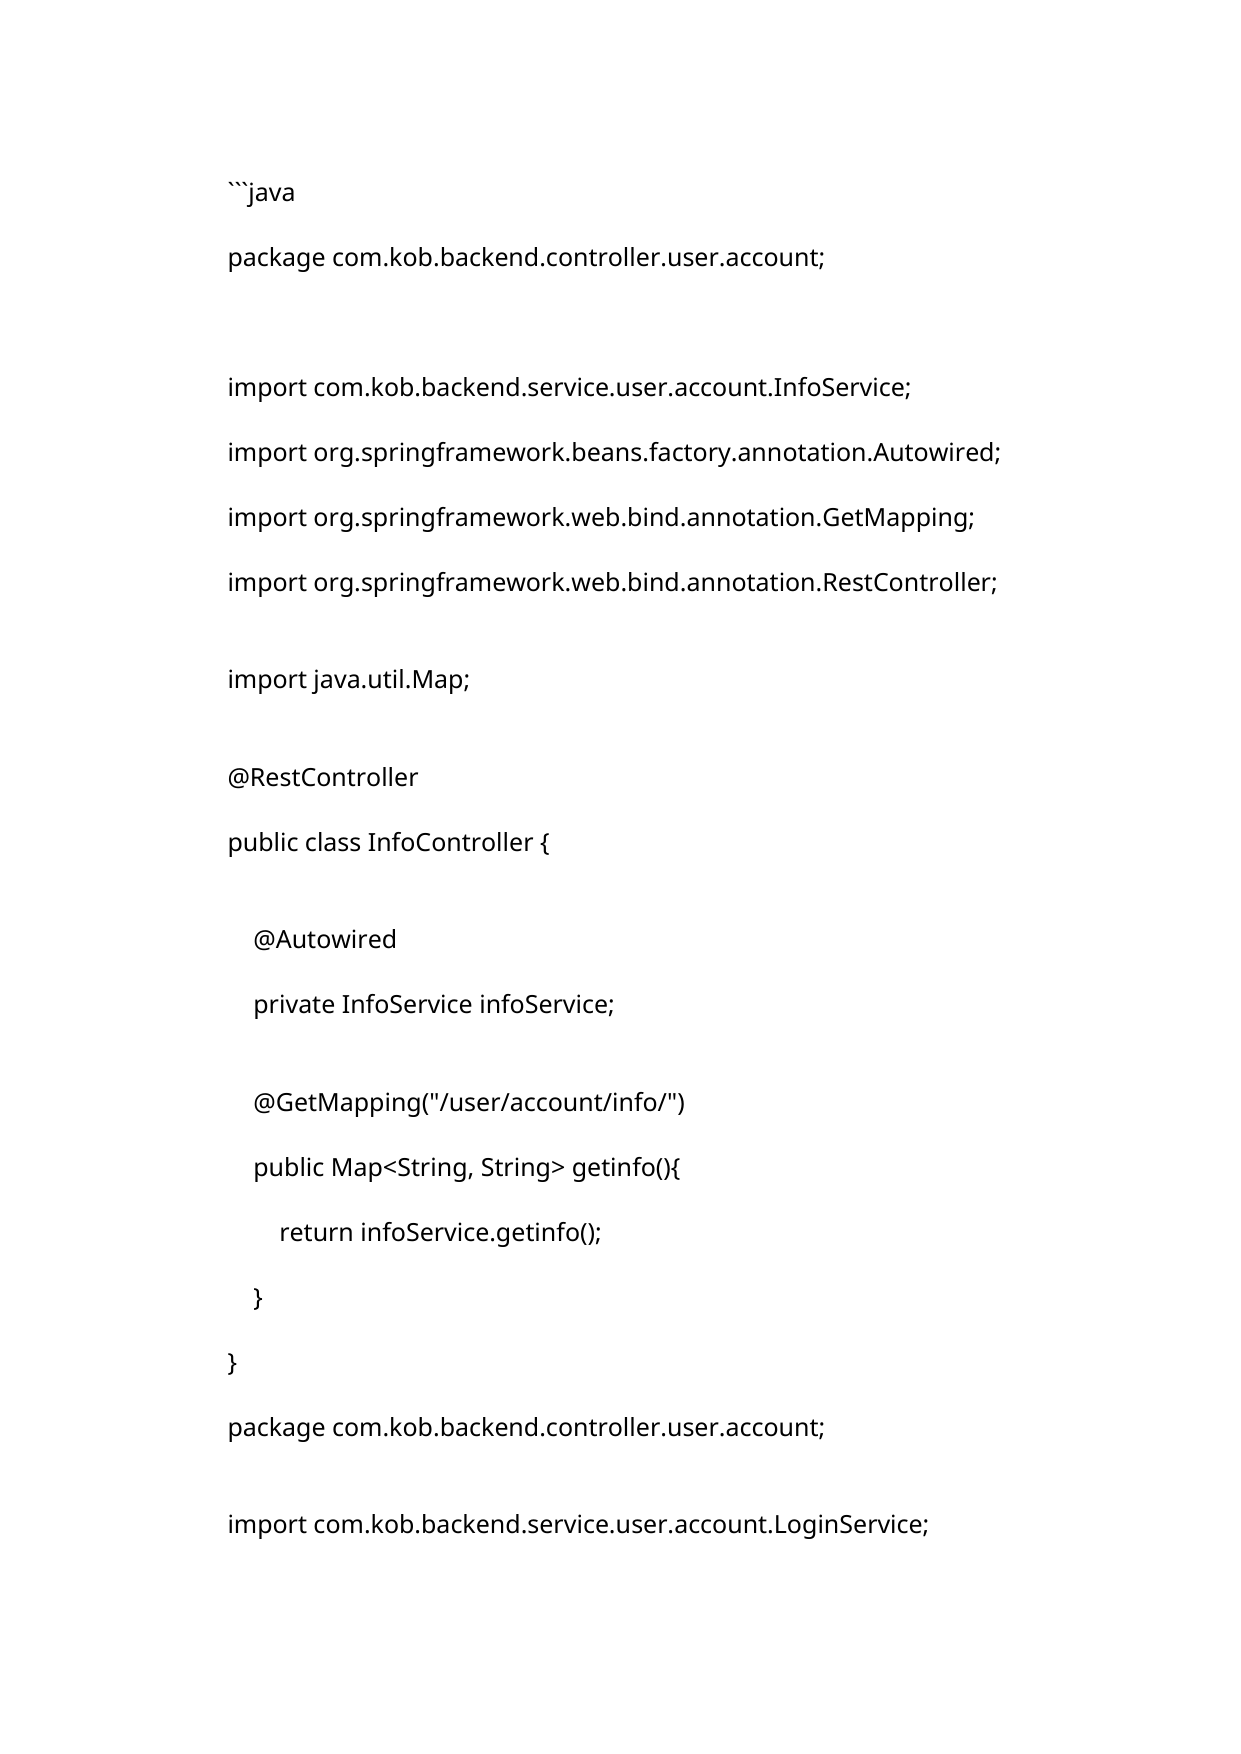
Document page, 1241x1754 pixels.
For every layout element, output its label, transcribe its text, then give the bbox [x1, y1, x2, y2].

text @GetMapping("/user/account/info/") [177, 1069, 1122, 1134]
text public class InfoController { [177, 809, 1122, 874]
text import java.util.Map; [177, 646, 1122, 711]
text import org.springframework.beans.factory.annotation.Autowired; [177, 419, 1122, 484]
text @RestController [177, 744, 1122, 809]
text } [177, 1329, 1122, 1394]
text package com.kob.backend.controller.user.account; [177, 1394, 1122, 1459]
text import org.springframework.web.bind.annotation.GetMapping; [177, 484, 1122, 549]
text import com.kob.backend.service.user.account.InfoService; [177, 354, 1122, 419]
text return infoService.getinfo(); [177, 1199, 1122, 1264]
text package com.kob.backend.controller.user.account; [177, 224, 1122, 289]
text ```java [177, 159, 1122, 224]
text import org.springframework.web.bind.annotation.RestController; [177, 549, 1122, 614]
text public Map<String, String> getinfo(){ [177, 1134, 1122, 1199]
text } [177, 1264, 1122, 1329]
text private InfoService infoService; [177, 971, 1122, 1036]
text import com.kob.backend.service.user.account.LoginService; [177, 1491, 1122, 1556]
text @Autowired [177, 906, 1122, 971]
